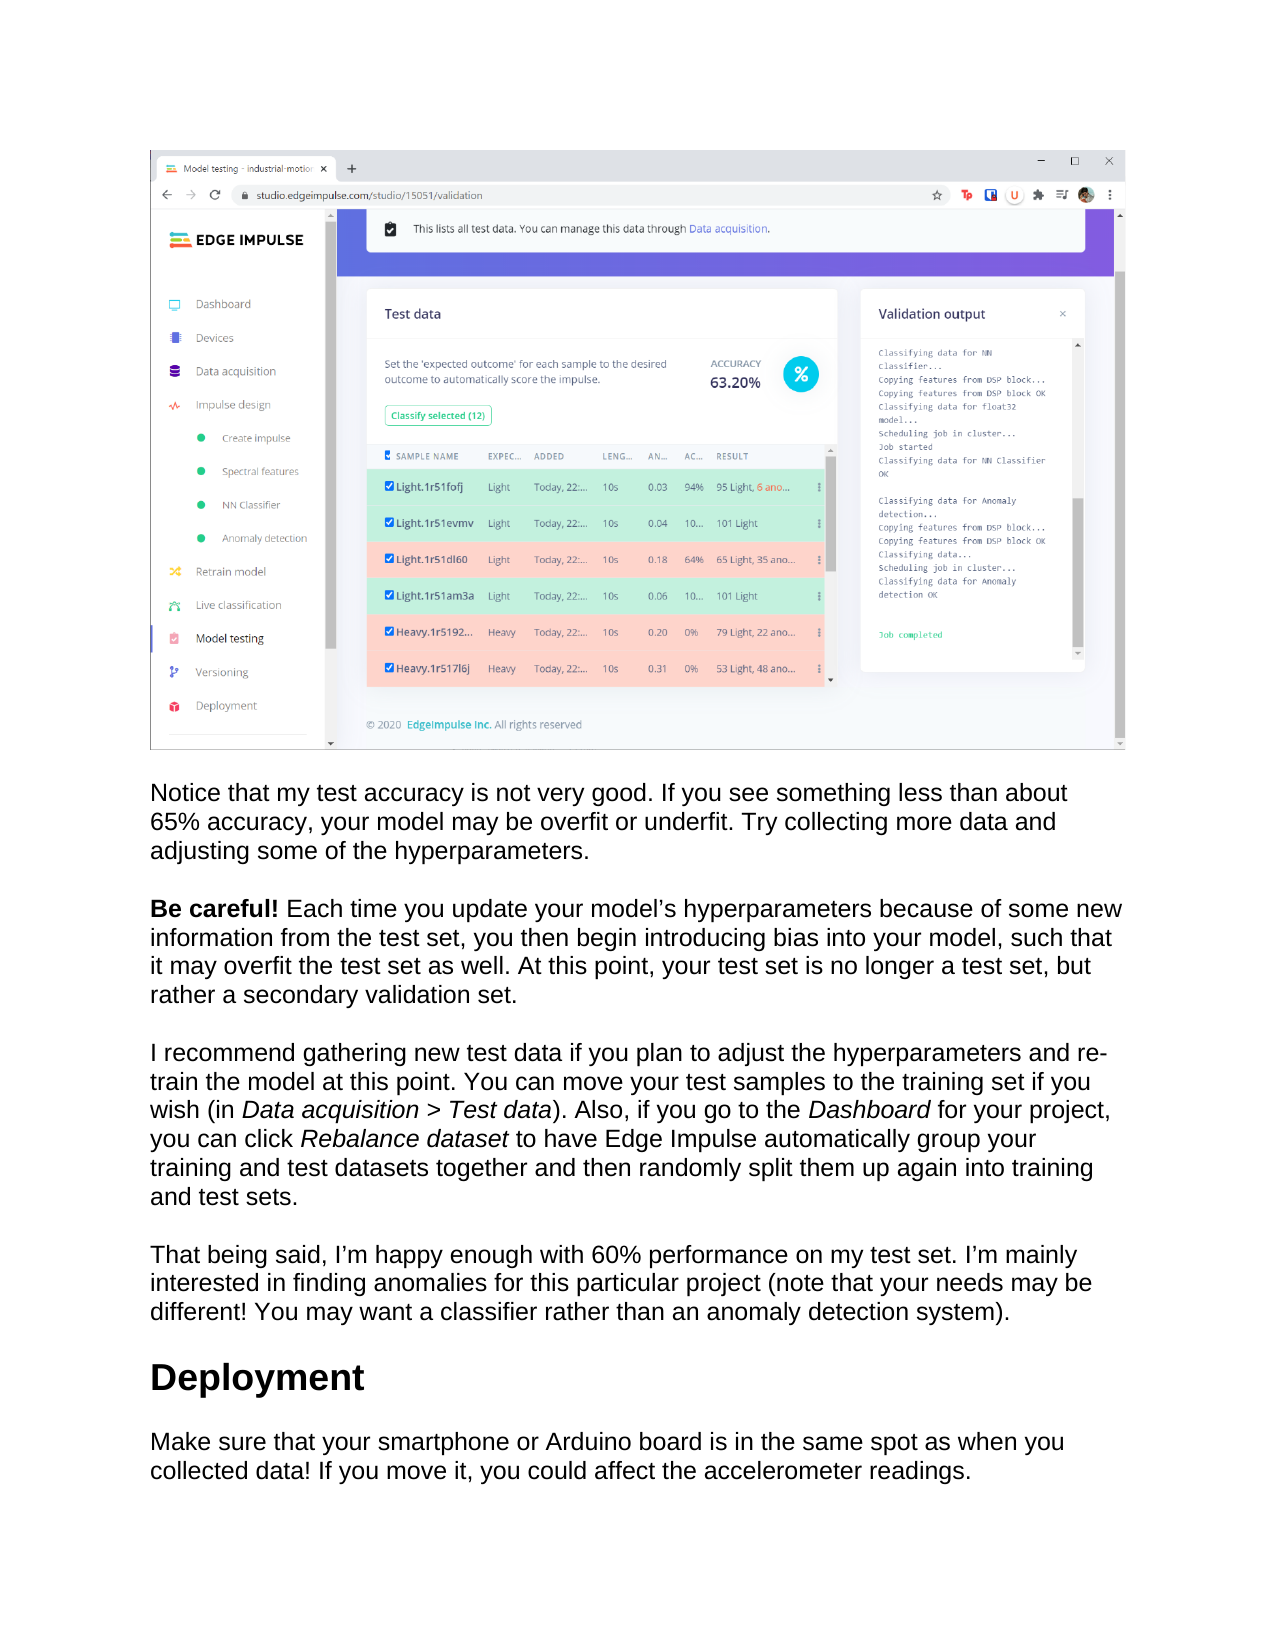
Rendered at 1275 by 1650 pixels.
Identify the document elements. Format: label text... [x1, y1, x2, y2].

text I recommend gathering new test data if you plan to adjust the hyperparameters and re-train the model at this point. You can move your test samples to the training set if you wish (in Data acquisition > Test data). Also, if you go to the Dashboard for your project, you can click Rebalance dataset to have Edge Impulse automatically group your training and test datasets together and then randomly split them up again into training and test sets. [150, 1038, 1125, 1210]
text That being said, I’m happy enough with 60% performance on my test set. I’m mainly interested in finding anomalies for this particular project (note that your needs may be different! You may want a classifier rather than an anomaly detection system). [150, 1239, 1125, 1326]
picture [150, 150, 1125, 750]
text Notice that my test accuracy is not very good. If you see something less than about 65% accuracy, your model may be overfit or underfit. Try collecting more data and adjusting some of the hyperparameters. [150, 778, 1125, 864]
text Deployment [150, 1355, 1125, 1398]
text Make sure that your smartphone or Arduino board is in the same spot as when you collected data! If you move it, you could affect the accelerometer readings. [150, 1427, 1125, 1485]
text Be careful! Each time you update your model’s hyperparameters because of some new information from the test set, you then begin introducing bias into your model, such that it may overfit the test set as well. At this point, your test set is no longer a test set, but rather a secondary validation set. [150, 894, 1125, 1009]
